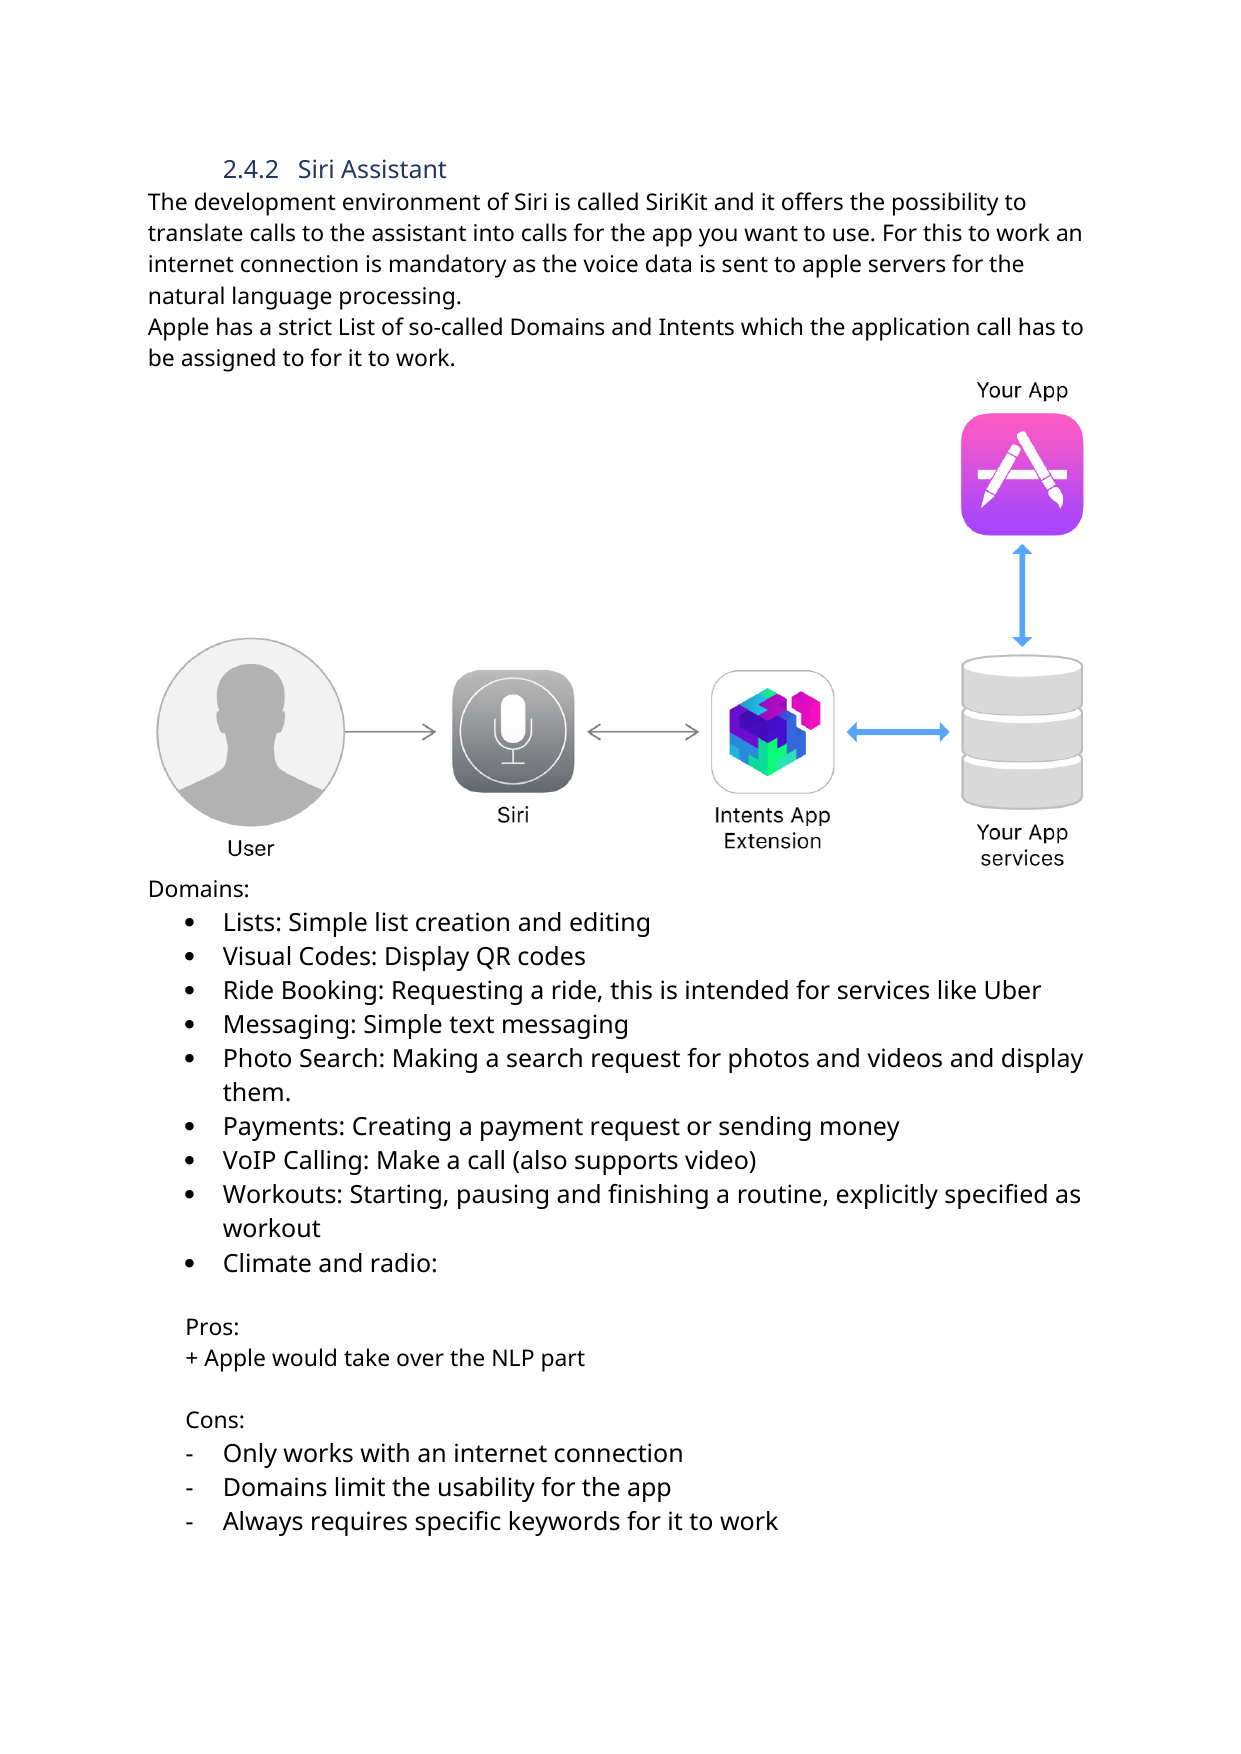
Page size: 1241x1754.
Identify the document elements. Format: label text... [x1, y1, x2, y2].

list Visual Codes: Display QR codes [185, 939, 1093, 973]
list Ride Booking: Requesting a ride, this is intended for services like Uber [185, 973, 1093, 1007]
list Domains limit the usability for the app [185, 1469, 1093, 1504]
list VoIP Calling: Make a call (also supports video) [185, 1143, 1093, 1177]
text Apple has a strict List of so-called Domains and Intents which the application call has to be assigned to for it to work. [148, 311, 1093, 373]
list Photo Search: Making a search request for photos and videos and display them. [185, 1041, 1093, 1109]
text The development environment of Siri is called SiriKit and it offers the possibility to translate calls to the assistant into calls for the app you want to use. For this to work an internet connection is mandatory as the voice data is sent to apple servers for the natural language processing. [148, 186, 1093, 311]
text Cons: [185, 1404, 1093, 1436]
list Always requires specific keywords for it to work [185, 1504, 1093, 1538]
list Payments: Creating a payment request or sending money [185, 1109, 1093, 1143]
text Pros: [185, 1311, 1093, 1342]
list Workouts: Starting, pausing and finishing a routine, explicitly specified as workout [185, 1177, 1093, 1245]
text + Apple would take over the NLP part [148, 1342, 1093, 1373]
list Only works with an internet connection [185, 1436, 1093, 1469]
subtitle Siri Assistant [223, 152, 1093, 186]
list Lists: Simple list creation and editing [185, 904, 1093, 939]
list Climate and radio: [185, 1245, 1093, 1279]
text Domains: [148, 873, 1093, 904]
list Messaging: Simple text messaging [185, 1007, 1093, 1041]
picture [147, 373, 1092, 874]
